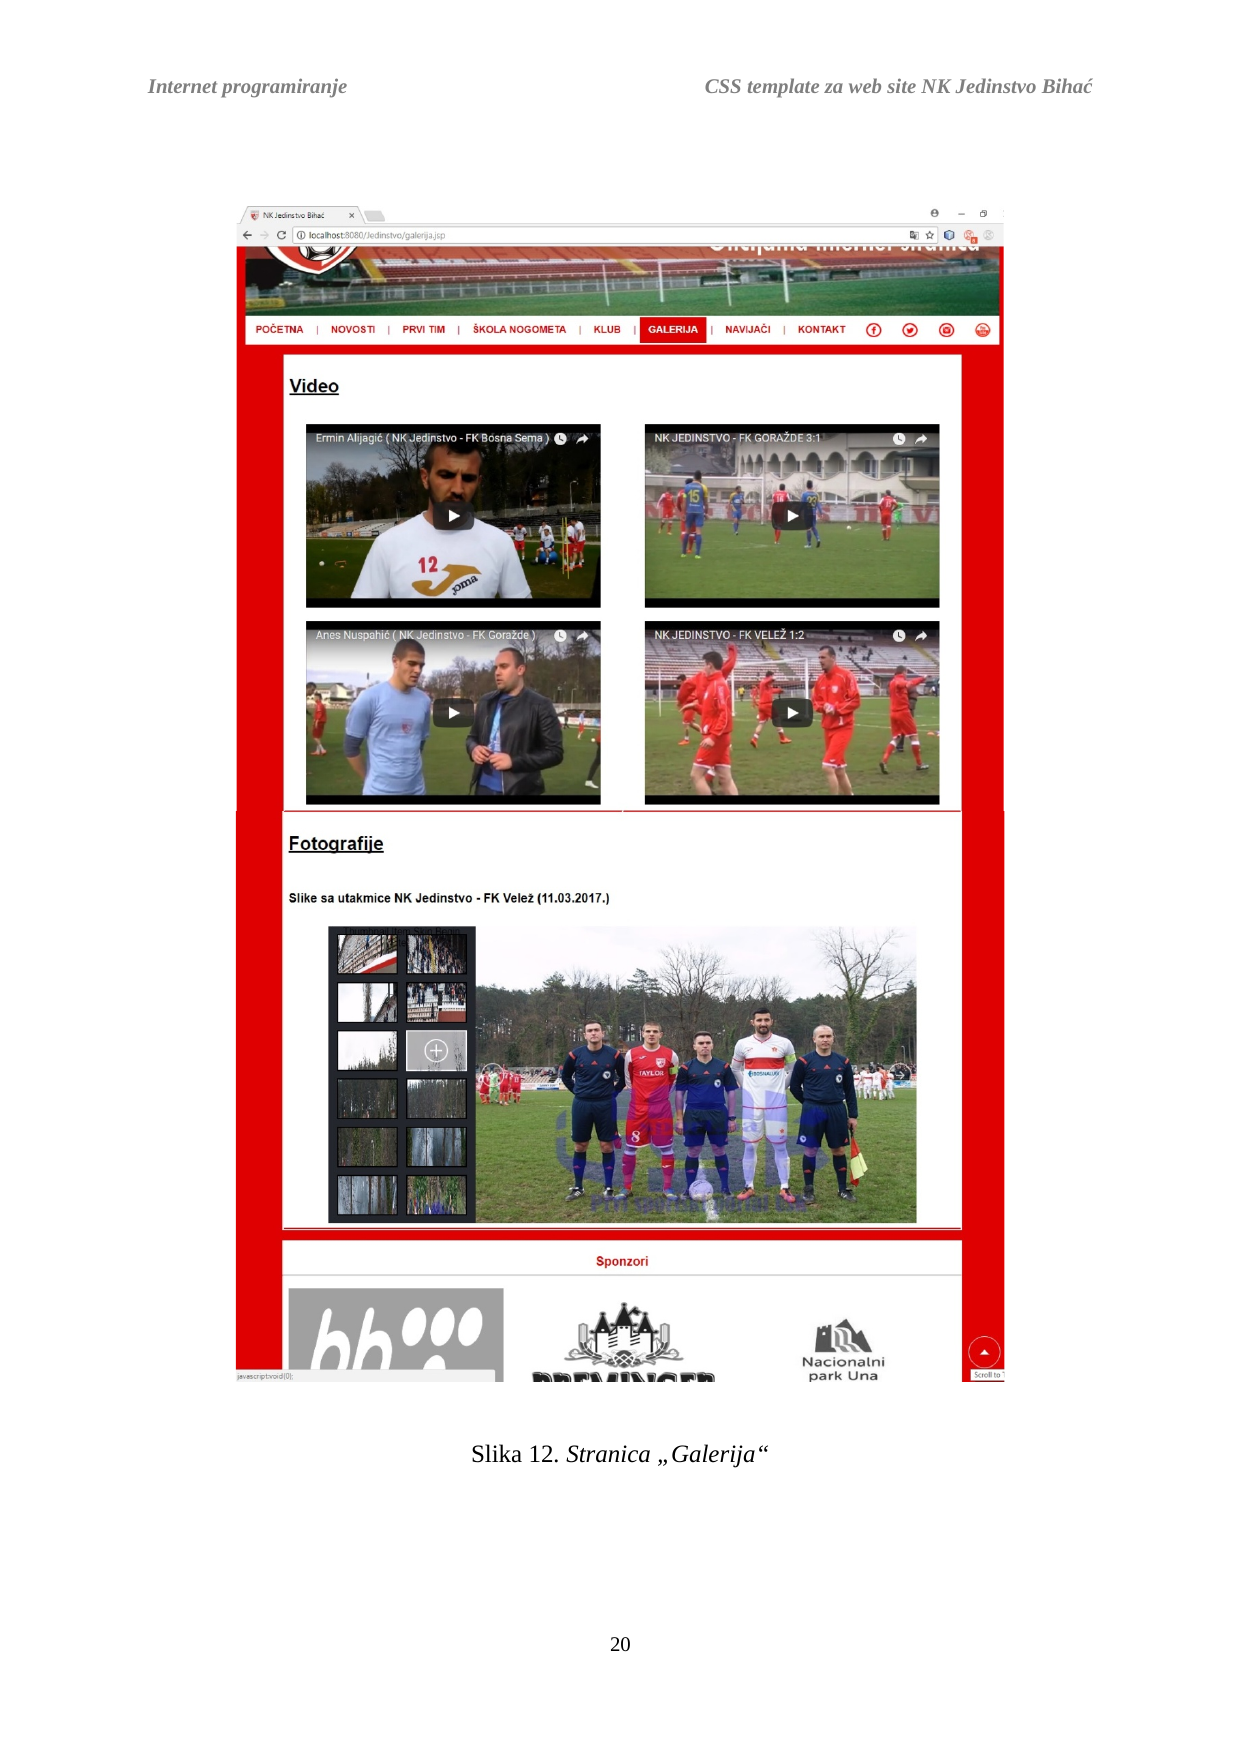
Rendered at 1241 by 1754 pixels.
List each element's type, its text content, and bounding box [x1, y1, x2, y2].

text Slika 12. Stranica „Galerija“ [148, 1439, 1092, 1467]
picture [235, 206, 1005, 1382]
